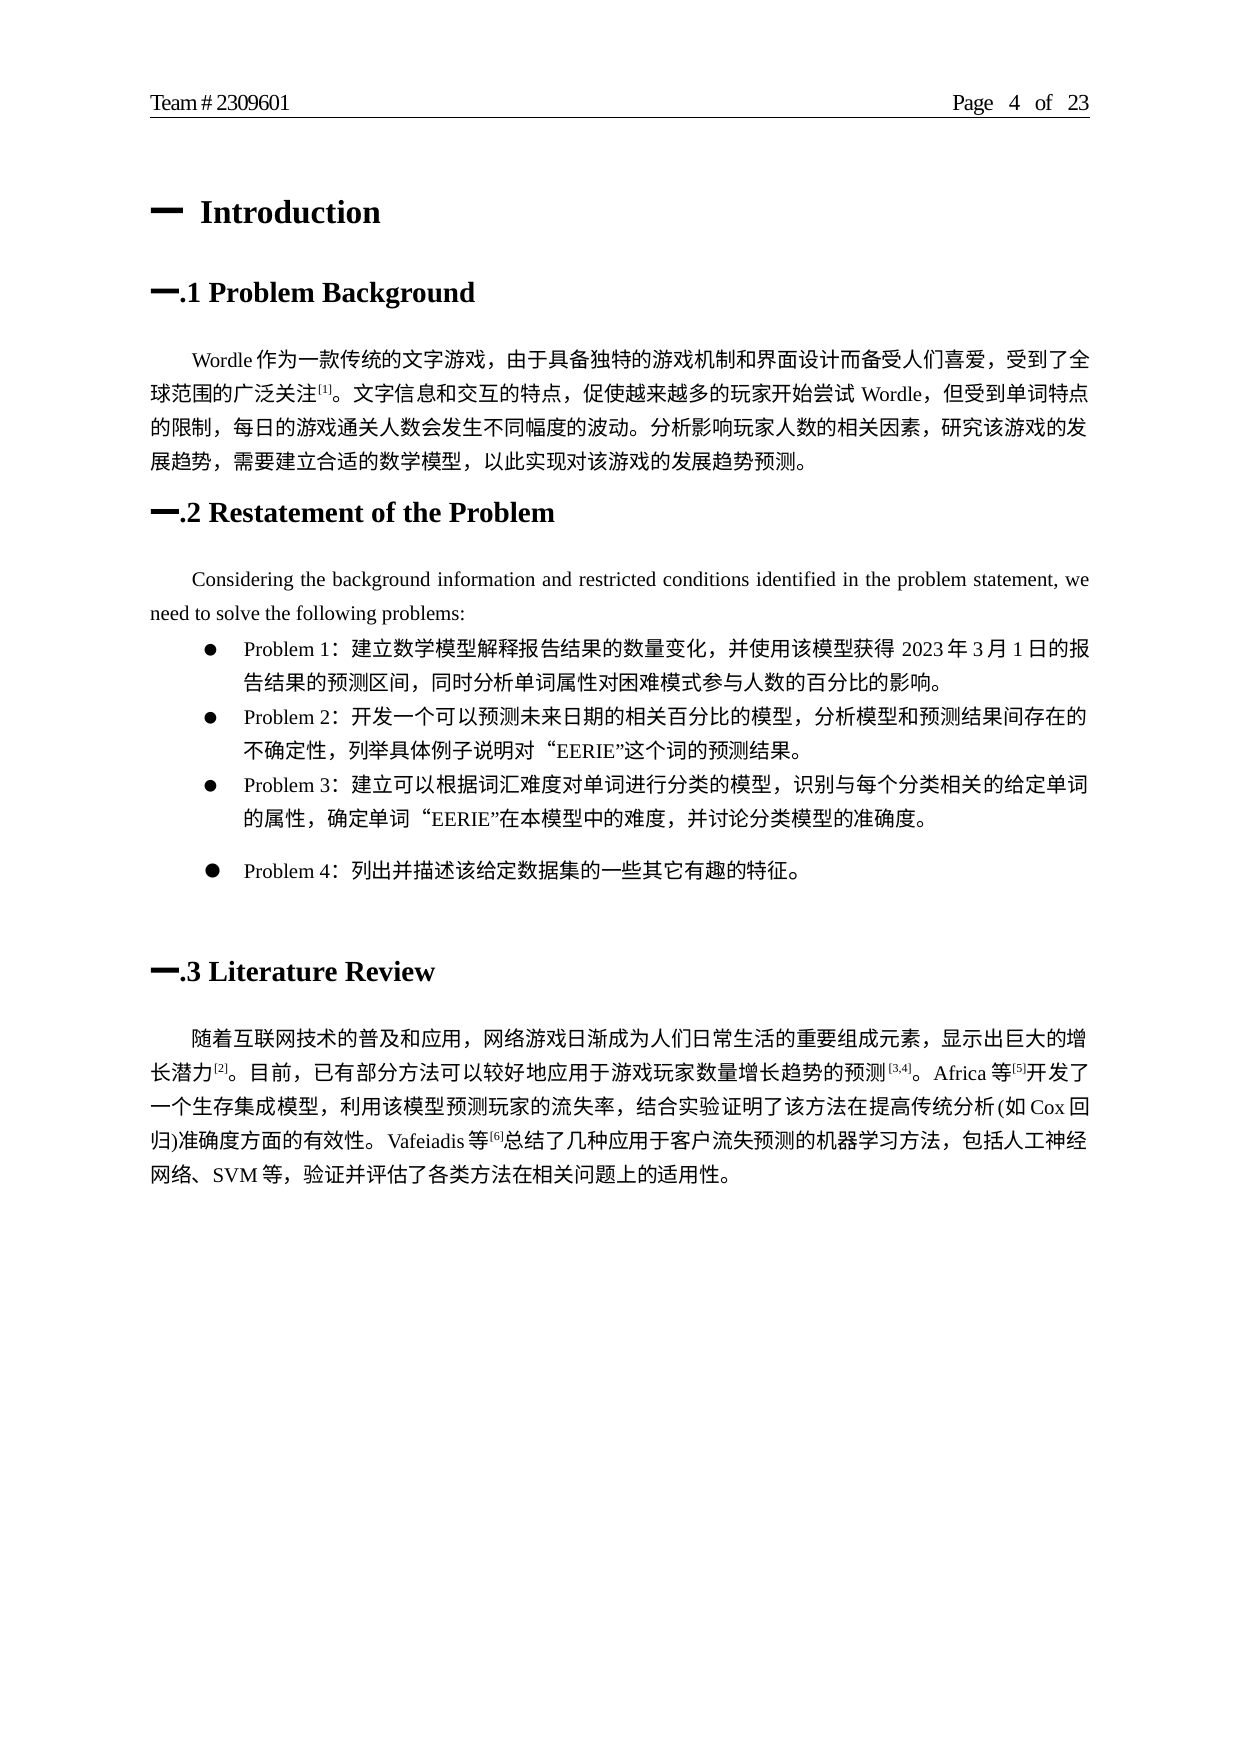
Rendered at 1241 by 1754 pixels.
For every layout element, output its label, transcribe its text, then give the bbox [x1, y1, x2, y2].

text 随着互联网技术的普及和应用，网络游戏日渐成为人们日常生活的重要组成元素，显示出巨大的增长潜力[2]。目前，已有部分方法可以较好地应用于游戏玩家数量增长趋势的预测[3,4]。Africa等[5]开发了一个生存集成模型，利用该模型预测玩家的流失率，结合实验证明了该方法在提高传统分析(如Cox回归)准确度方面的有效性。Vafeiadis等[6]总结了几种应用于客户流失预测的机器学习方法，包括人工神经网络、SVM等，验证并评估了各类方法在相关问题上的适用性。 [150, 1021, 1090, 1191]
subtitle Literature Review [150, 936, 1090, 1004]
list Problem 3：建立可以根据词汇难度对单词进行分类的模型，识别与每个分类相关的给定单词的属性，确定单词“EERIE”在本模型中的难度，并讨论分类模型的准确度。 [200, 766, 1090, 834]
list Problem 1：建立数学模型解释报告结果的数量变化，并使用该模型获得2023年3月1日的报告结果的预测区间，同时分析单词属性对困难模式参与人数的百分比的影响。 [200, 630, 1090, 698]
list Problem 2：开发一个可以预测未来日期的相关百分比的模型，分析模型和预测结果间存在的不确定性，列举具体例子说明对“EERIE”这个词的预测结果。 [200, 698, 1090, 766]
subtitle Restatement of the Problem [150, 477, 1090, 545]
subtitle Problem Background [150, 257, 1090, 325]
subtitle Introduction [150, 176, 1090, 244]
list Problem 4：列出并描述该给定数据集的一些其它有趣的特征。 [200, 834, 1090, 902]
text Wordle作为一款传统的文字游戏，由于具备独特的游戏机制和界面设计而备受人们喜爱，受到了全球范围的广泛关注[1]。文字信息和交互的特点，促使越来越多的玩家开始尝试Wordle，但受到单词特点的限制，每日的游戏通关人数会发生不同幅度的波动。分析影响玩家人数的相关因素，研究该游戏的发展趋势，需要建立合适的数学模型，以此实现对该游戏的发展趋势预测。 [150, 342, 1090, 477]
text Considering the background information and restricted conditions identified in the problem statement, we need to solve the following problems: [150, 562, 1090, 630]
